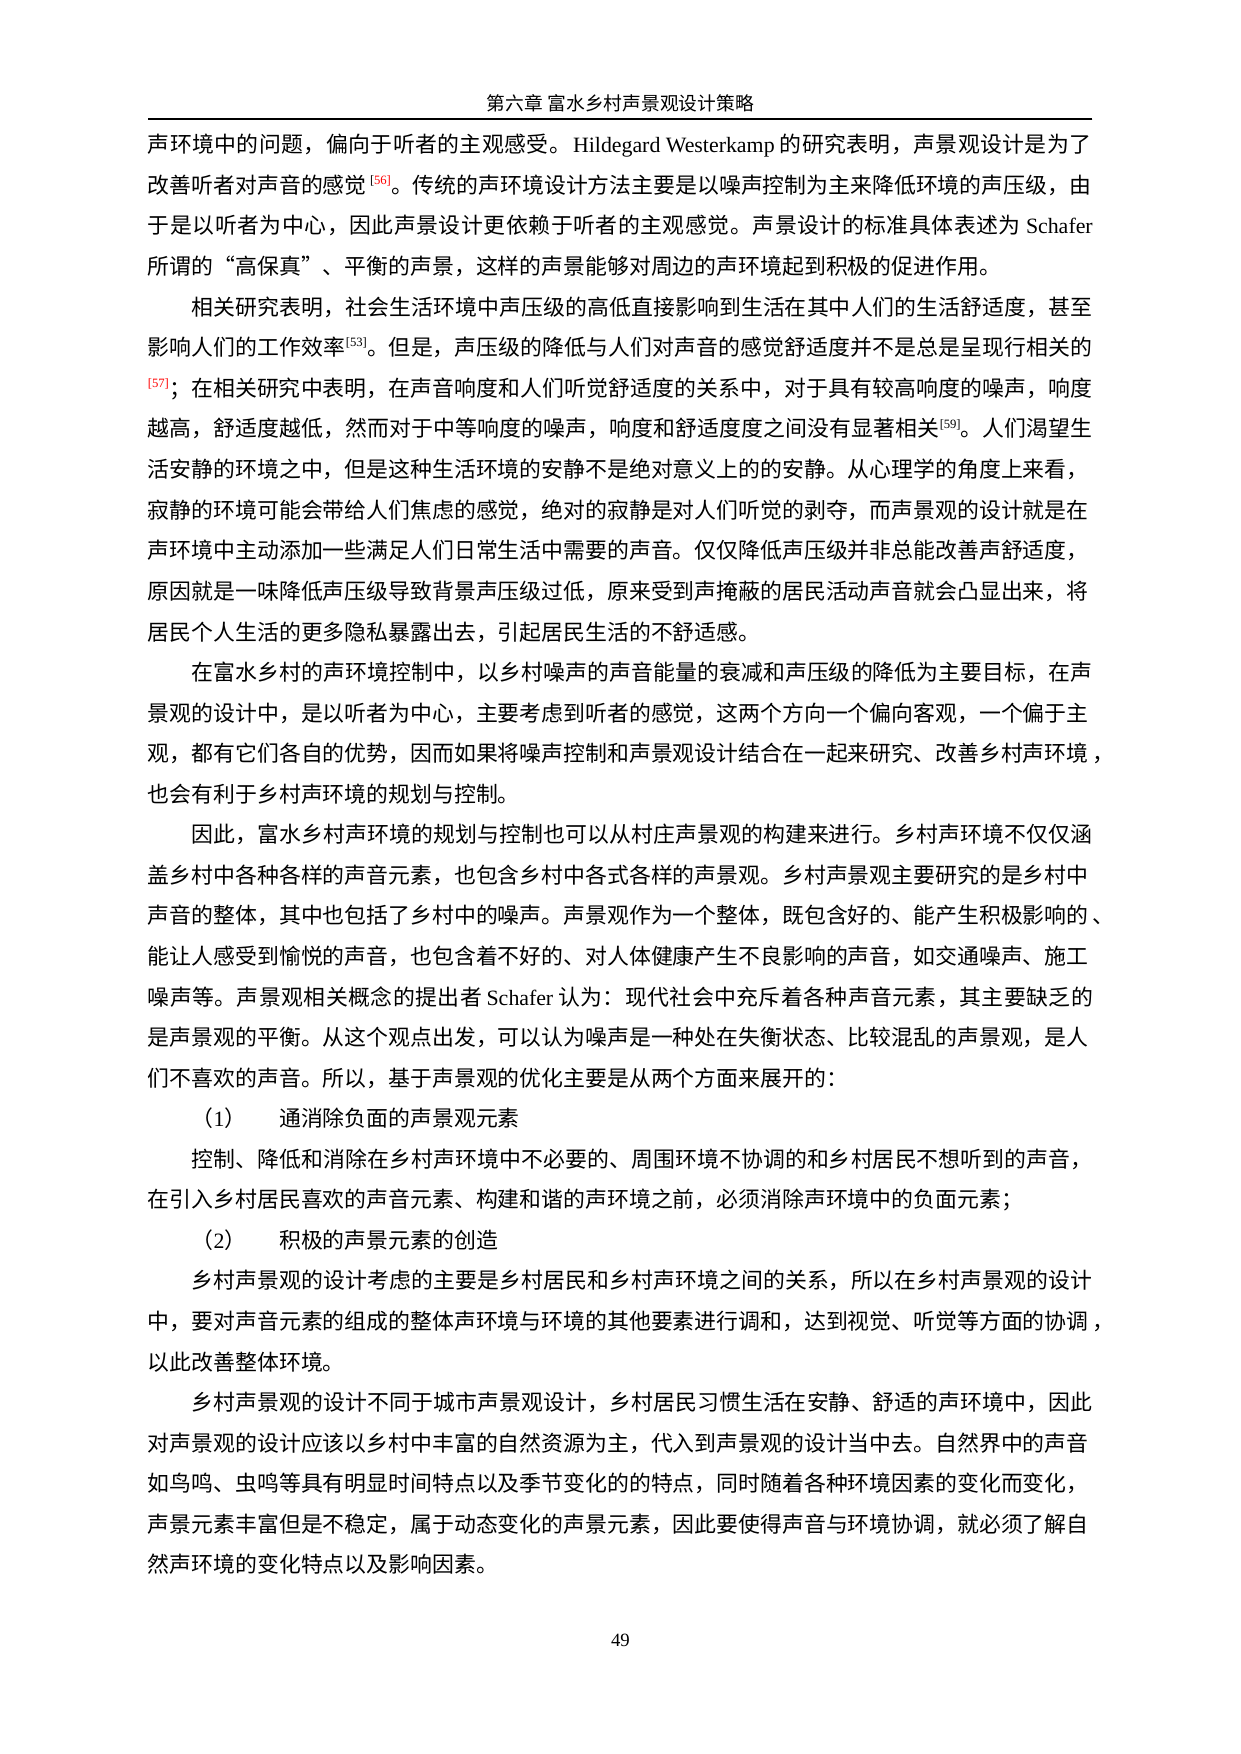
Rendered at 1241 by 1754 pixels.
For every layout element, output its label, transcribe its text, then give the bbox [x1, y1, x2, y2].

text 乡村声景观的设计不同于城市声景观设计，乡村居民习惯生活在安静、舒适的声环境中，因此对声景观的设计应该以乡村中丰富的自然资源为主，代入到声景观的设计当中去。自然界中的声音如鸟鸣、虫鸣等具有明显时间特点以及季节变化的的特点，同时随着各种环境因素的变化而变化，声景元素丰富但是不稳定，属于动态变化的声景元素，因此要使得声音与环境协调，就必须了解自然声环境的变化特点以及影响因素。 [148, 1384, 1092, 1579]
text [148, 127, 1092, 281]
text 控制、降低和消除在乡村声环境中不必要的、周围环境不协调的和乡村居民不想听到的声音，在引入乡村居民喜欢的声音元素、构建和谐的声环境之前，必须消除声环境中的负面元素； [148, 1141, 1092, 1214]
text 相关研究表明，社会生活环境中声压级的高低直接影响到生活在其中人们的生活舒适度，甚至影响人们的工作效率[53]。但是，声压级的降低与人们对声音的感觉舒适度并不是总是呈现行相关的[57]；在相关研究中表明，在声音响度和人们听觉舒适度的关系中，对于具有较高响度的噪声，响度越高，舒适度越低，然而对于中等响度的噪声，响度和舒适度度之间没有显著相关[59]。人们渴望生活安静的环境之中，但是这种生活环境的安静不是绝对意义上的的安静。从心理学的角度上来看，寂静的环境可能会带给人们焦虑的感觉，绝对的寂静是对人们听觉的剥夺，而声景观的设计就是在声环境中主动添加一些满足人们日常生活中需要的声音。仅仅降低声压级并非总能改善声舒适度，原因就是一味降低声压级导致背景声压级过低，原来受到声掩蔽的居民活动声音就会凸显出来，将居民个人生活的更多隐私暴露出去，引起居民生活的不舒适感。 [148, 289, 1092, 647]
text 乡村声景观的设计考虑的主要是乡村居民和乡村声环境之间的关系，所以在乡村声景观的设计中，要对声音元素的组成的整体声环境与环境的其他要素进行调和，达到视觉、听觉等方面的协调，以此改善整体环境。 [148, 1263, 1092, 1377]
list 通消除负面的声景观元素 [191, 1101, 1092, 1133]
text 因此，富水乡村声环境的规划与控制也可以从村庄声景观的构建来进行。乡村声环境不仅仅涵盖乡村中各种各样的声音元素，也包含乡村中各式各样的声景观。乡村声景观主要研究的是乡村中声音的整体，其中也包括了乡村中的噪声。声景观作为一个整体，既包含好的、能产生积极影响的、能让人感受到愉悦的声音，也包含着不好的、对人体健康产生不良影响的声音，如交通噪声、施工噪声等。声景观相关概念的提出者Schafer认为：现代社会中充斥着各种声音元素，其主要缺乏的是声景观的平衡。从这个观点出发，可以认为噪声是一种处在失衡状态、比较混乱的声景观，是人们不喜欢的声音。所以，基于声景观的优化主要是从两个方面来展开的： [148, 817, 1092, 1093]
text 在富水乡村的声环境控制中，以乡村噪声的声音能量的衰减和声压级的降低为主要目标，在声景观的设计中，是以听者为中心，主要考虑到听者的感觉，这两个方向一个偏向客观，一个偏于主观，都有它们各自的优势，因而如果将噪声控制和声景观设计结合在一起来研究、改善乡村声环境，也会有利于乡村声环境的规划与控制。 [148, 654, 1092, 809]
list 积极的声景元素的创造 [191, 1222, 1092, 1255]
